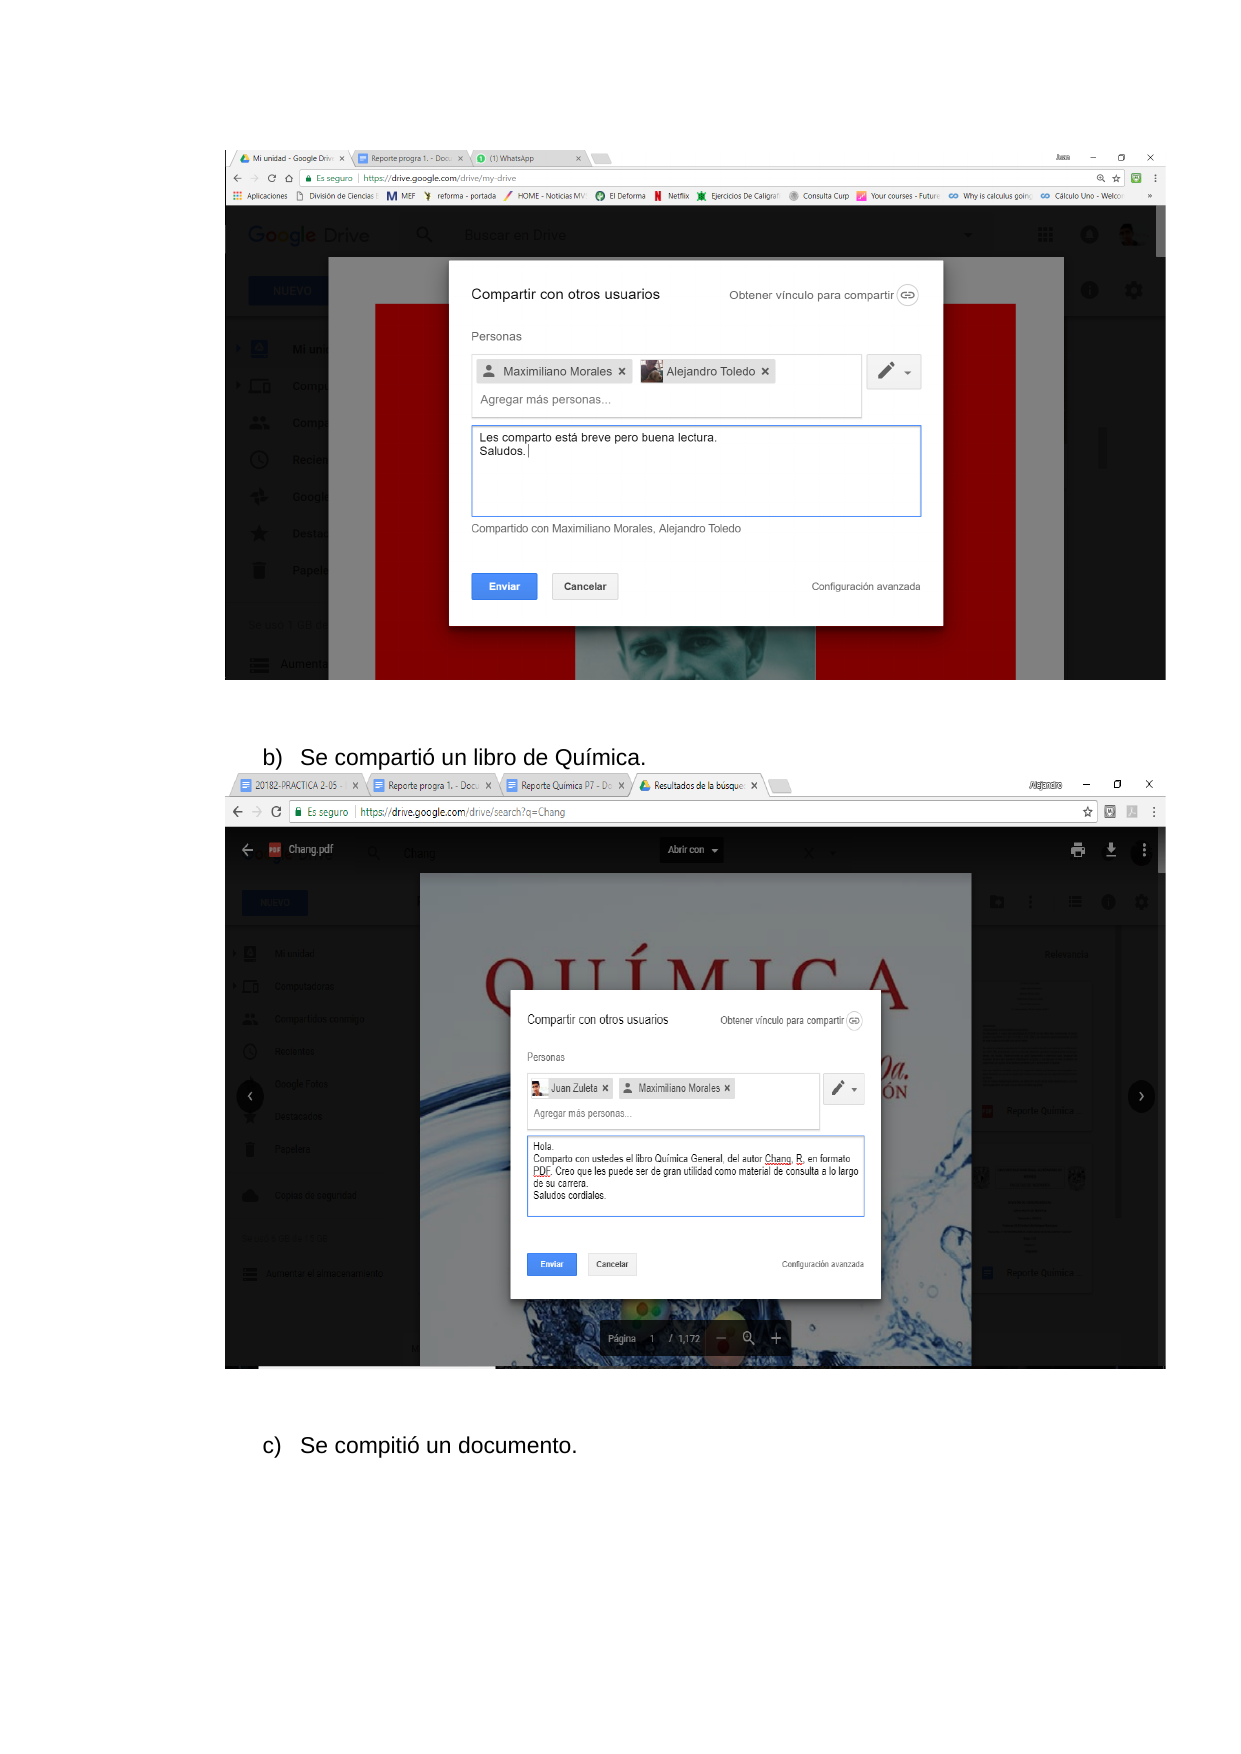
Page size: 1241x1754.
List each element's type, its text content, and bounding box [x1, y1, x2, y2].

picture [225, 773, 1166, 1369]
picture [225, 150, 1166, 680]
list Se compitió un documento. [262, 1432, 1090, 1459]
list Se compartió un libro de Química. [262, 743, 1090, 770]
